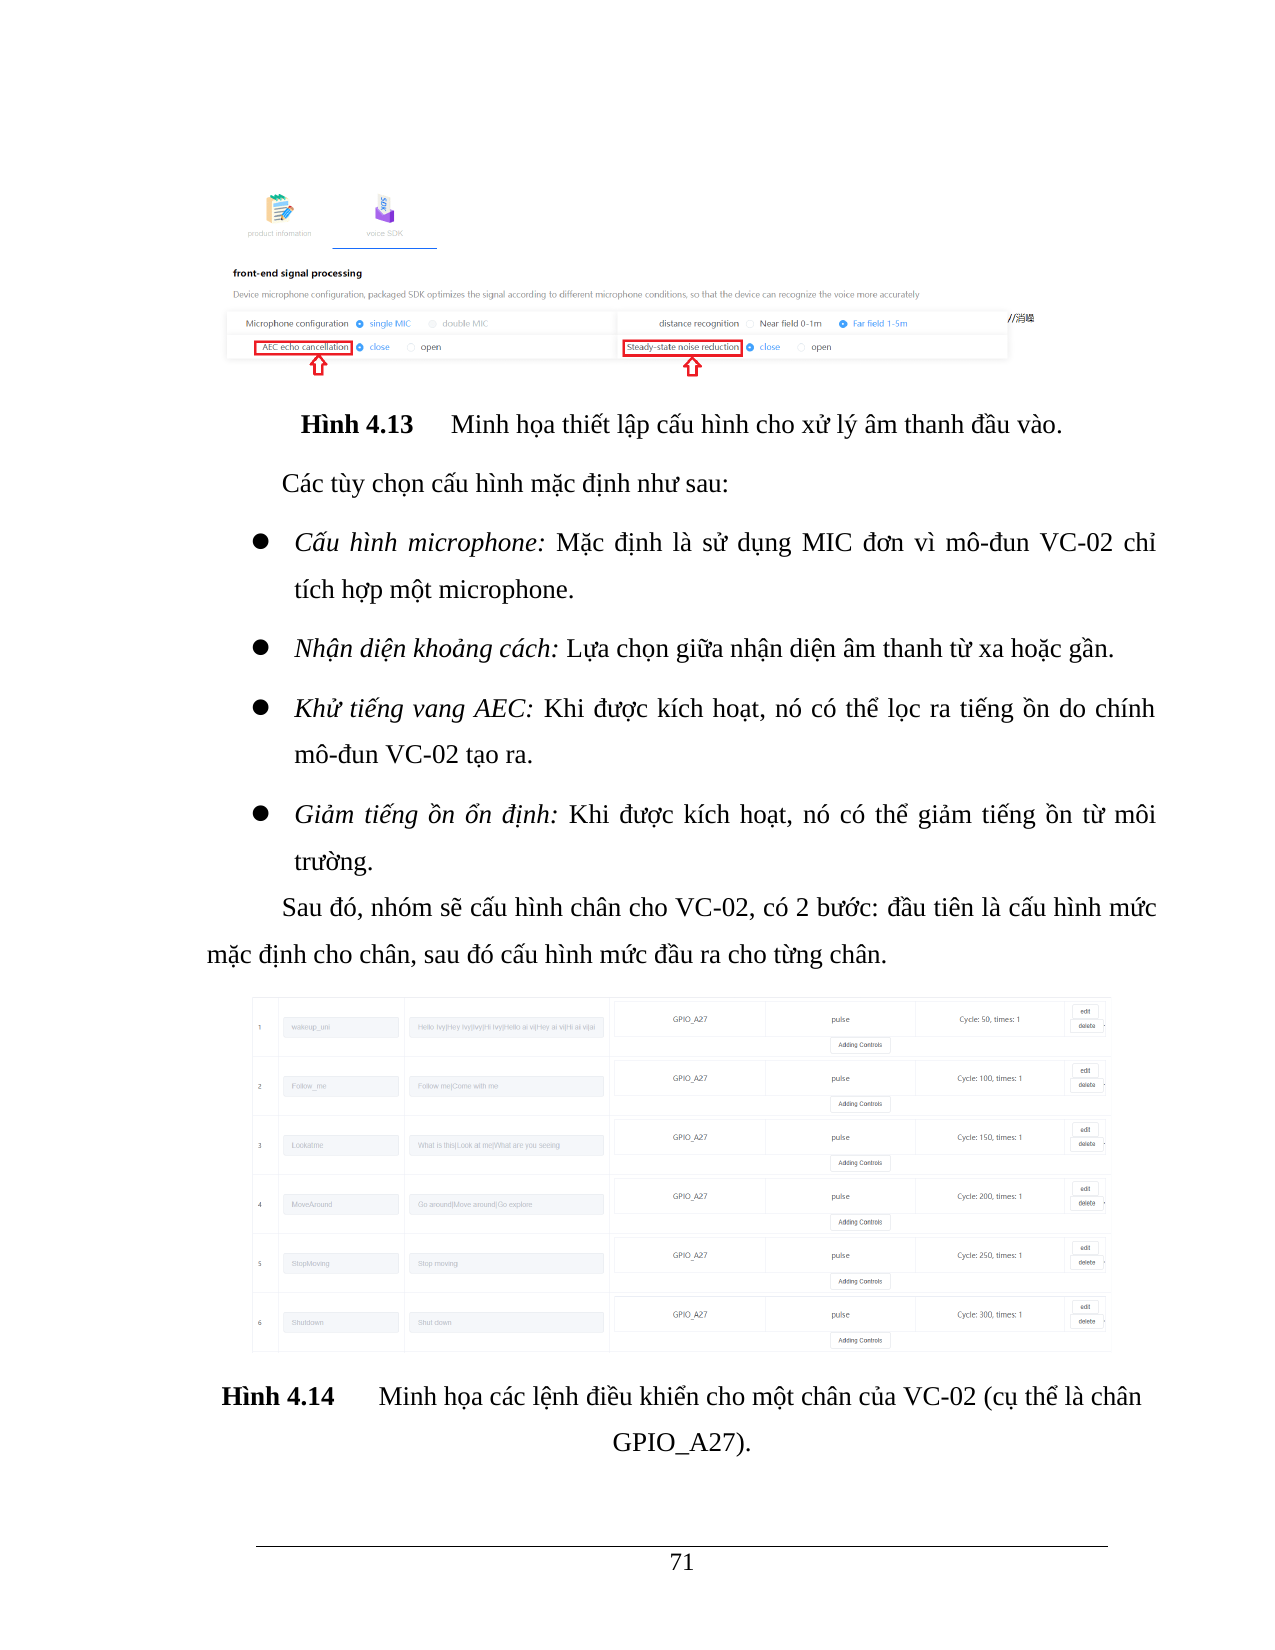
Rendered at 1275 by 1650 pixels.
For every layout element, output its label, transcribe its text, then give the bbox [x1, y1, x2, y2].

list Giảm tiếng ồn ổn định: Khi được kích hoạt, nó có thể giảm tiếng ồn từ môi trường. [250, 798, 1157, 876]
list Khử tiếng vang AEC: Khi được kích hoạt, nó có thể lọc ra tiếng ồn do chính mô-đun VC-02 tạo ra. [250, 692, 1157, 770]
list Cấu hình microphone: Mặc định là sử dụng MIC đơn vì mô-đun VC-02 chỉ tích hợp một microphone. [250, 527, 1157, 604]
list Minh họa thiết lập cấu hình cho xử lý âm thanh đầu vào. [207, 408, 1157, 439]
picture [252, 997, 1112, 1353]
text Sau đó, nhóm sẽ cấu hình chân cho VC-02, có 2 bước: đầu tiên là cấu hình mức mặc định cho chân, sau đó cấu hình mức đầu ra cho từng chân. [207, 891, 1157, 969]
picture [206, 177, 1187, 382]
text Các tùy chọn cấu hình mặc định như sau: [207, 467, 1157, 498]
list Minh họa các lệnh điều khiển cho một chân của VC-02 (cụ thể là chân GPIO_A27). [207, 1380, 1157, 1458]
list Nhận diện khoảng cách: Lựa chọn giữa nhận diện âm thanh từ xa hoặc gần. [250, 632, 1157, 664]
